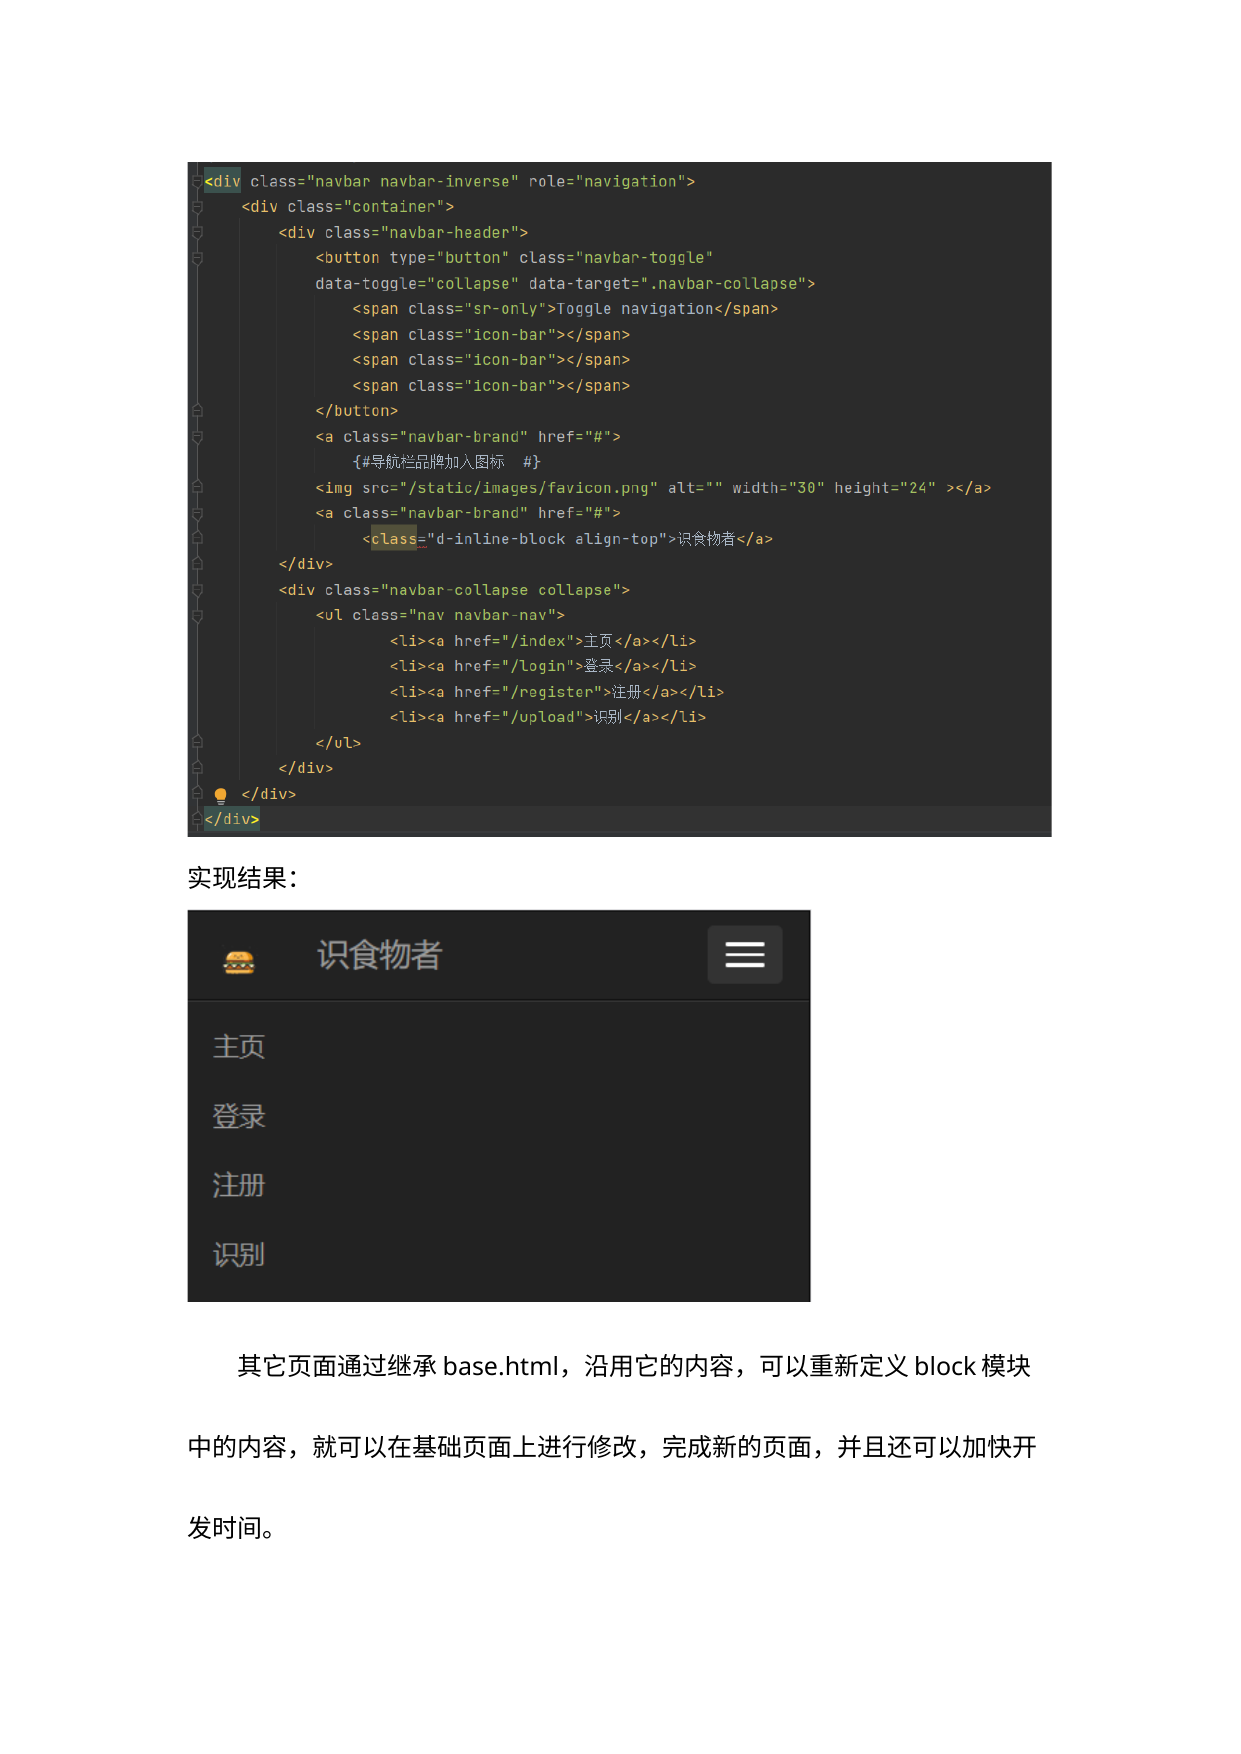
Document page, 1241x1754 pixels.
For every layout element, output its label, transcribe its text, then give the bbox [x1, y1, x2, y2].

list 其它页面通过继承base.html，沿用它的内容，可以重新定义block模块中的内容，就可以在基础页面上进行修改，完成新的页面，并且还可以加快开发时间。 [187, 1332, 1053, 1559]
picture [187, 909, 812, 1302]
picture [187, 162, 1052, 837]
list 实现结果： [187, 844, 1053, 909]
